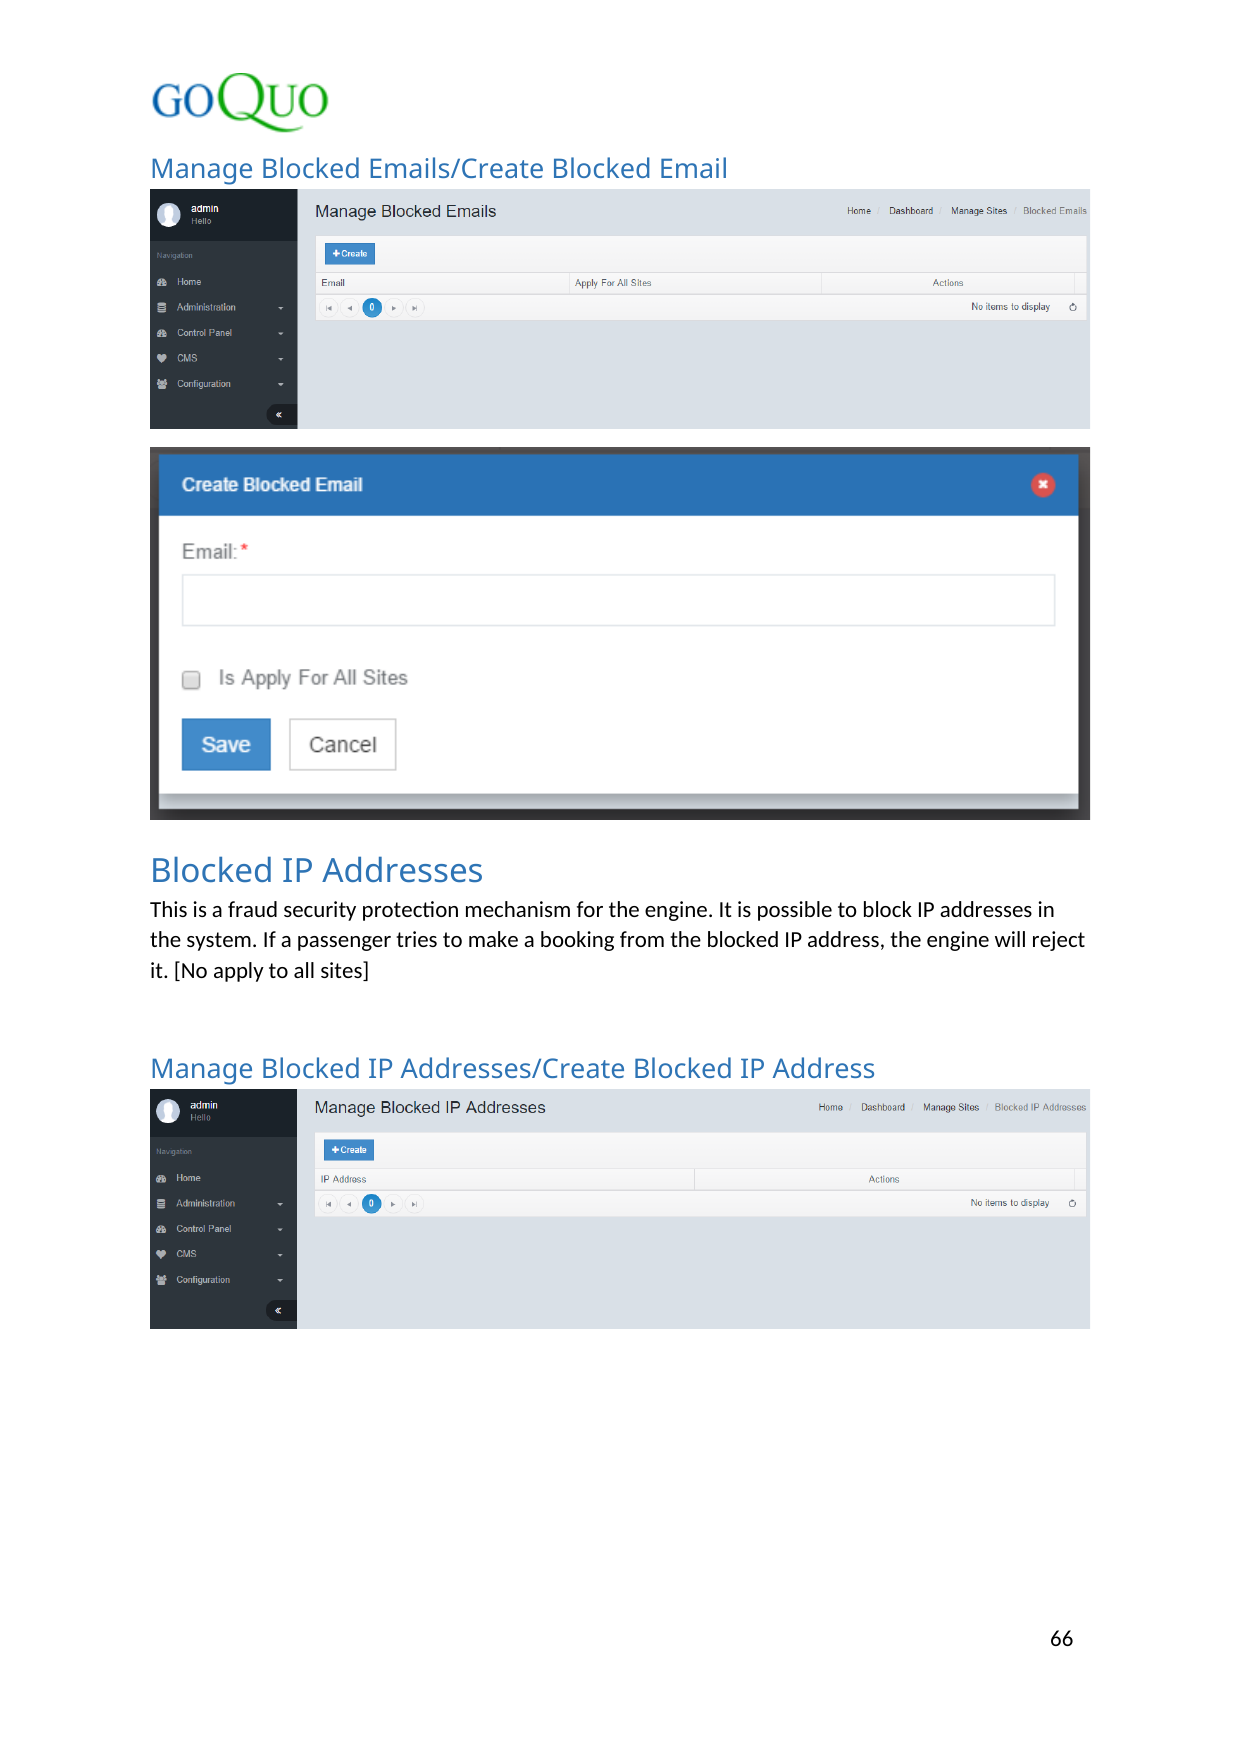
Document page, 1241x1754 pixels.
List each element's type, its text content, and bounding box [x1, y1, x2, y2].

text This is a fraud security protection mechanism for the engine. It is possible to block IP addresses in the system. If a passenger tries to make a booking from the blocked IP address, the engine will reject it. [No apply to all sites] [150, 895, 1090, 984]
subtitle Blocked IP Addresses [150, 846, 1090, 892]
picture [150, 73, 330, 134]
picture [150, 1089, 1091, 1329]
subtitle Manage Blocked Emails/Create Blocked Email [150, 150, 1090, 187]
picture [150, 447, 1091, 820]
picture [150, 189, 1091, 429]
subtitle Manage Blocked IP Addresses/Create Blocked IP Address [150, 1049, 1090, 1086]
